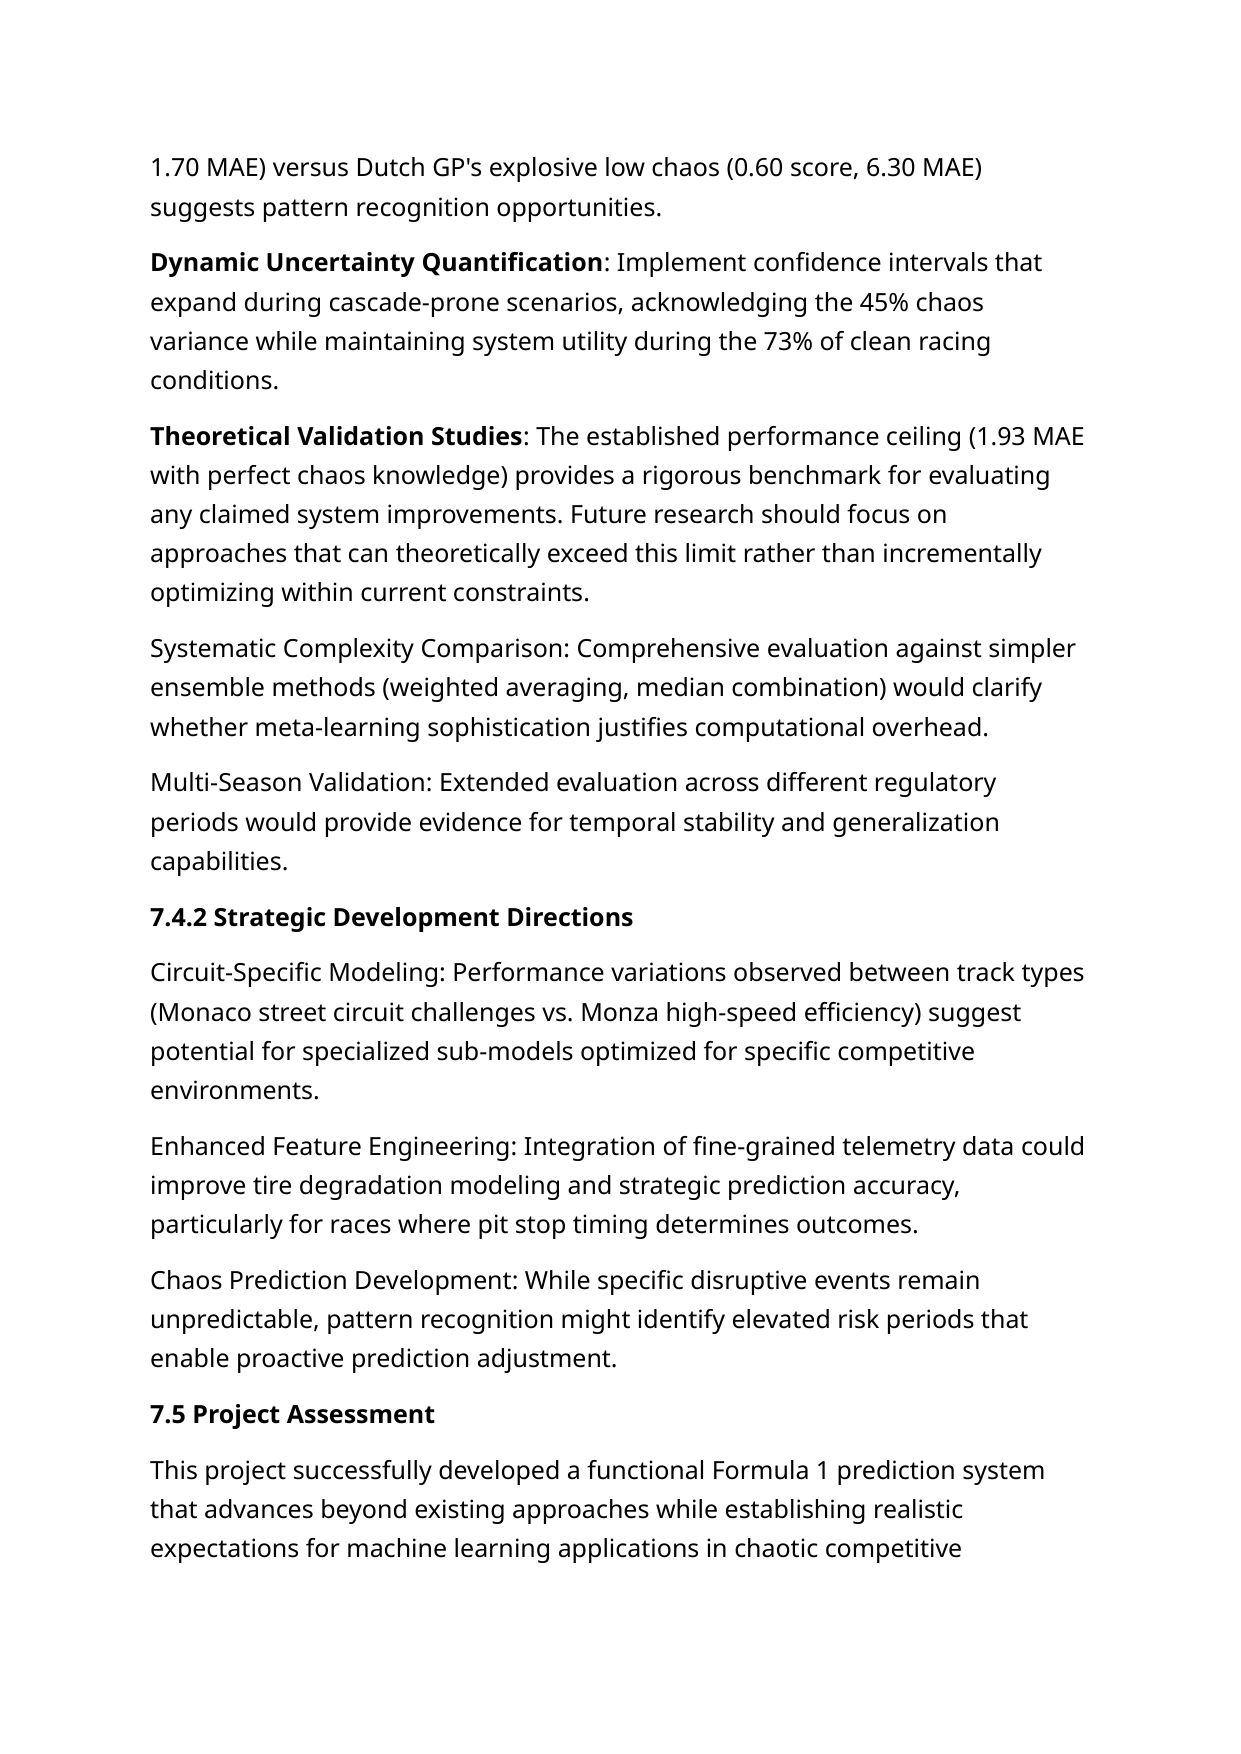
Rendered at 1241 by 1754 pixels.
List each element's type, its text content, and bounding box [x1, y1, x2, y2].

text 7.5 Project Assessment [150, 1397, 1090, 1431]
text Circuit-Specific Modeling: Performance variations observed between track types (Monaco street circuit challenges vs. Monza high-speed efficiency) suggest potential for specialized sub-models optimized for specific competitive environments. [150, 955, 1090, 1107]
text Chaos Prediction Development: While specific disruptive events remain unpredictable, pattern recognition might identify elevated risk periods that enable proactive prediction adjustment. [150, 1262, 1090, 1375]
text Dynamic Uncertainty Quantification: Implement confidence intervals that expand during cascade-prone scenarios, acknowledging the 45% chaos variance while maintaining system utility during the 73% of clean racing conditions. [150, 245, 1090, 397]
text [150, 1452, 1090, 1565]
text Multi-Season Validation: Extended evaluation across different regulatory periods would provide evidence for temporal stability and generalization capabilities. [150, 765, 1090, 877]
text 7.4.2 Strategic Development Directions [150, 899, 1090, 933]
text Theoretical Validation Studies: The established performance ceiling (1.93 MAE with perfect chaos knowledge) provides a rigorous benchmark for evaluating any claimed system improvements. Future research should focus on approaches that can theoretically exceed this limit rather than incrementally optimizing within current constraints. [150, 418, 1090, 609]
text Systematic Complexity Comparison: Comprehensive evaluation against simpler ensemble methods (weighted averaging, median combination) would clarify whether meta-learning sophistication justifies computational overhead. [150, 631, 1090, 743]
text Enhanced Feature Engineering: Integration of fine-grained telemetry data could improve tire degradation modeling and strategic prediction accuracy, particularly for races where pit stop timing determines outcomes. [150, 1128, 1090, 1241]
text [150, 150, 1090, 223]
